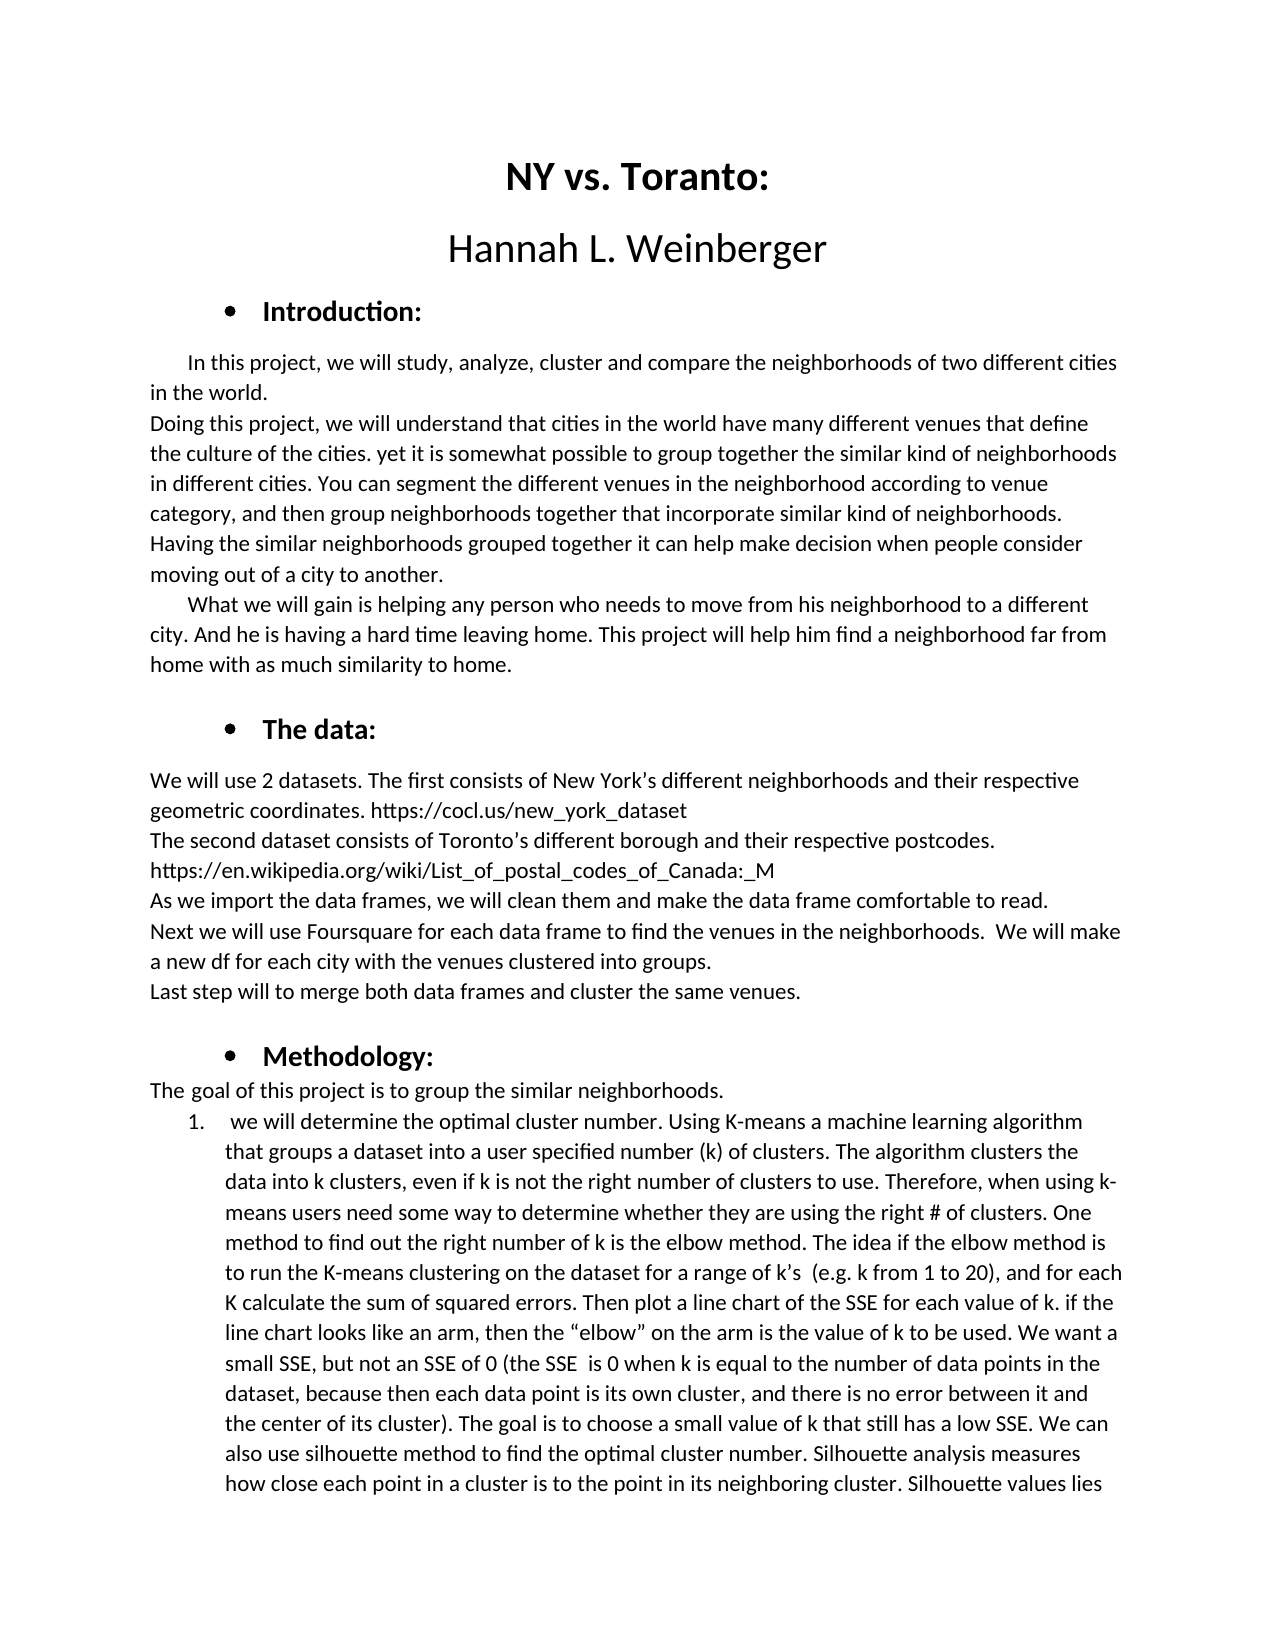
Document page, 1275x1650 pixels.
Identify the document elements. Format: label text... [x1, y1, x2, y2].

text Hannah L. Weinberger [150, 222, 1125, 272]
list Introduction: [225, 293, 1125, 329]
text The second dataset consists of Toronto’s different borough and their respective postcodes. https://en.wikipedia.org/wiki/List_of_postal_codes_of_Canada:_M [150, 826, 1125, 884]
text Last step will to merge both data frames and cluster the same venues. [150, 977, 1125, 1005]
text The goal of this project is to group the similar neighborhoods. [150, 1076, 1125, 1104]
text Doing this project, we will understand that cities in the world have many different venues that define the culture of the cities. yet it is somewhat possible to group together the similar kind of neighborhoods in different cities. You can segment the different venues in the neighborhood according to venue category, and then group neighborhoods together that incorporate similar kind of neighborhoods. [150, 409, 1125, 527]
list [187, 1107, 1125, 1497]
text As we import the data frames, we will clean them and make the data frame comfortable to read. [150, 887, 1125, 915]
text We will use 2 datasets. The first consists of New York’s different neighborhoods and their respective geometric coordinates. https://cocl.us/new_york_dataset [150, 766, 1125, 824]
text Having the similar neighborhoods grouped together it can help make decision when people consider moving out of a city to another. [150, 529, 1125, 588]
text What we will gain is helping any person who needs to move from his neighborhood to a different city. And he is having a hard time leaving home. This project will help him find a neighborhood far from home with as much similarity to home. [150, 590, 1125, 678]
text Next we will use Foursquare for each data frame to find the venues in the neighborhoods. We will make a new df for each city with the venues clustered into groups. [150, 917, 1125, 975]
text NY vs. Toranto: [150, 150, 1125, 201]
list Methodology: [225, 1038, 1125, 1073]
list The data: [225, 711, 1125, 746]
text In this project, we will study, analyze, cluster and compare the neighborhoods of two different cities in the world. [150, 348, 1125, 406]
